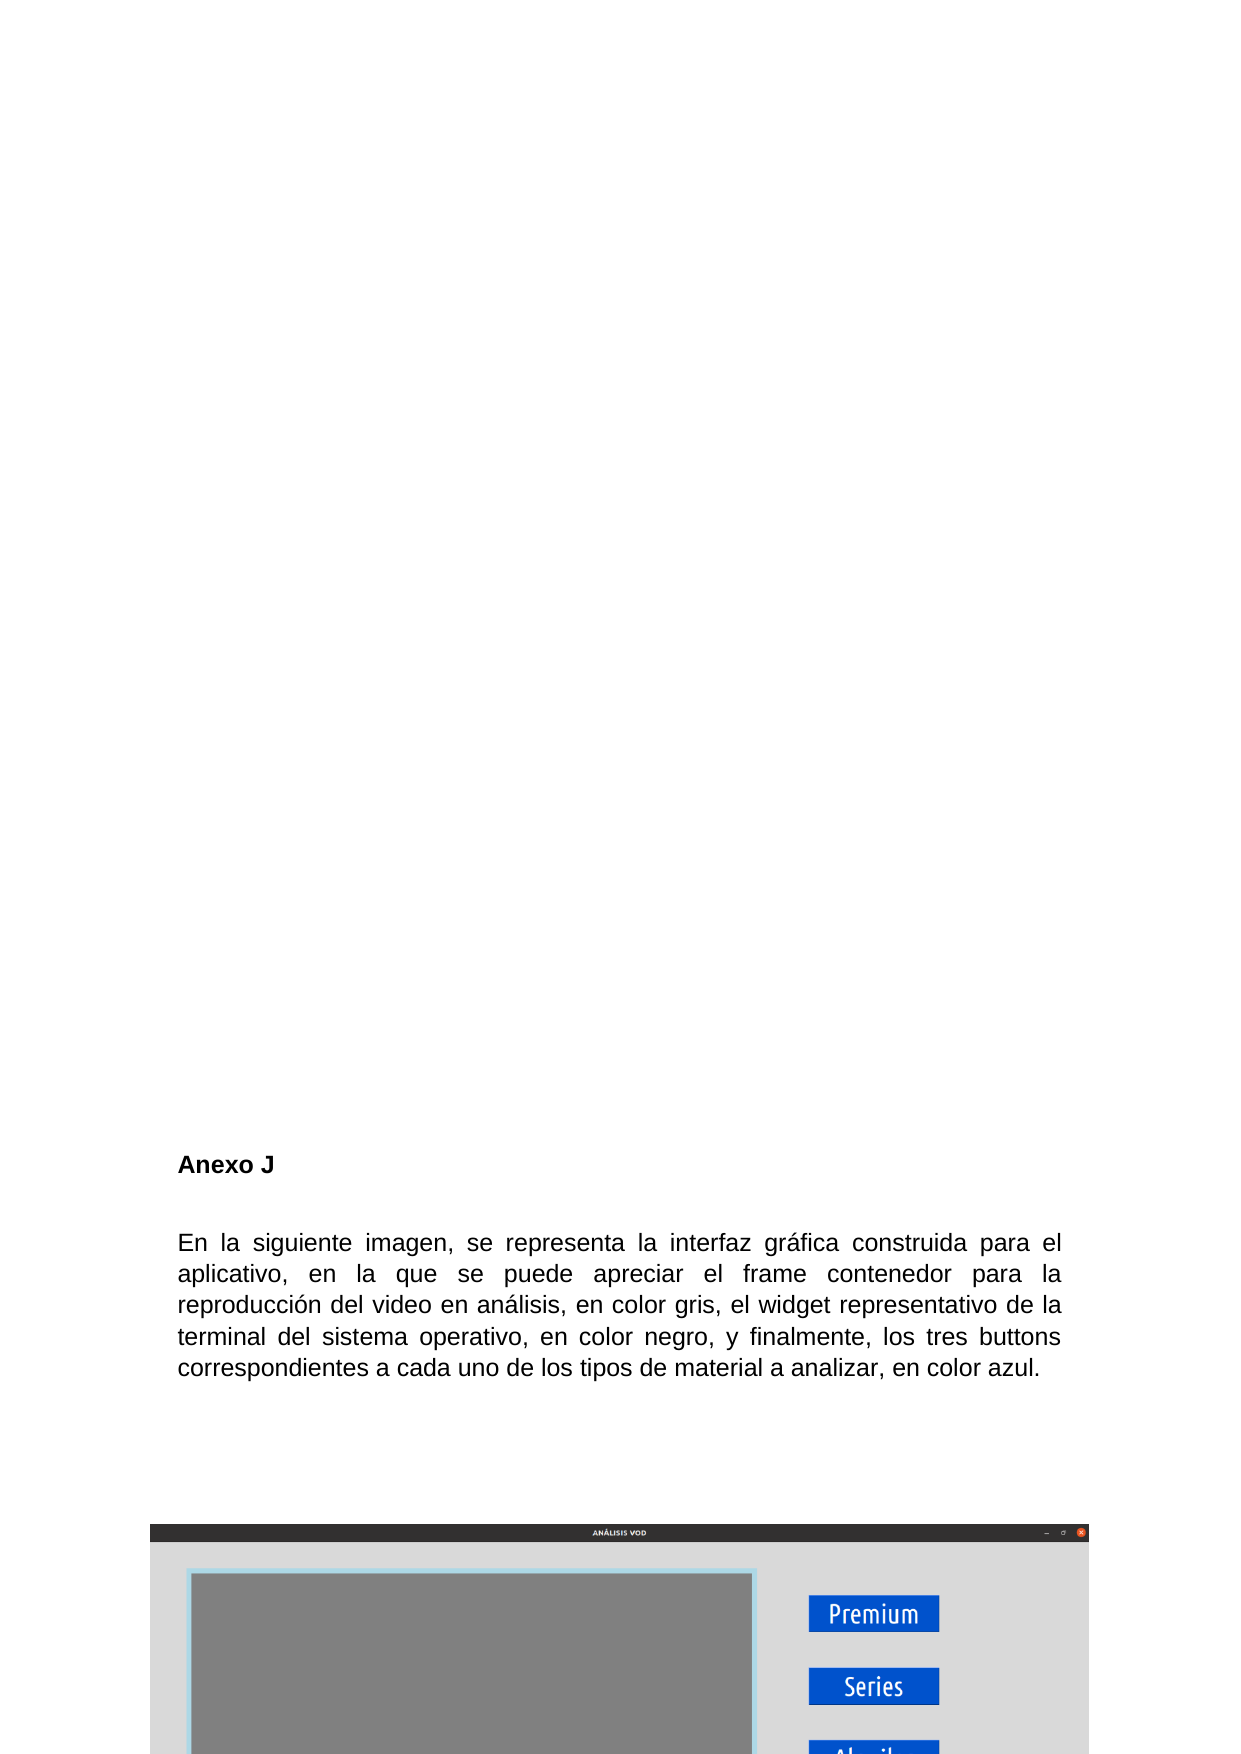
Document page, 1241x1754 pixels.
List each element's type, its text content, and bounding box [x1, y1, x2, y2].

text En la siguiente imagen, se representa la interfaz gráfica construida para el aplicativo, en la que se puede apreciar el frame contenedor para la reproducción del video en análisis, en color gris, el widget representativo de la terminal del sistema operativo, en color negro, y finalmente, los tres buttons correspondientes a cada uno de los tipos de material a analizar, en color azul. [177, 1228, 1063, 1381]
picture [150, 1524, 1089, 1754]
subtitle Anexo J [177, 1149, 1063, 1178]
